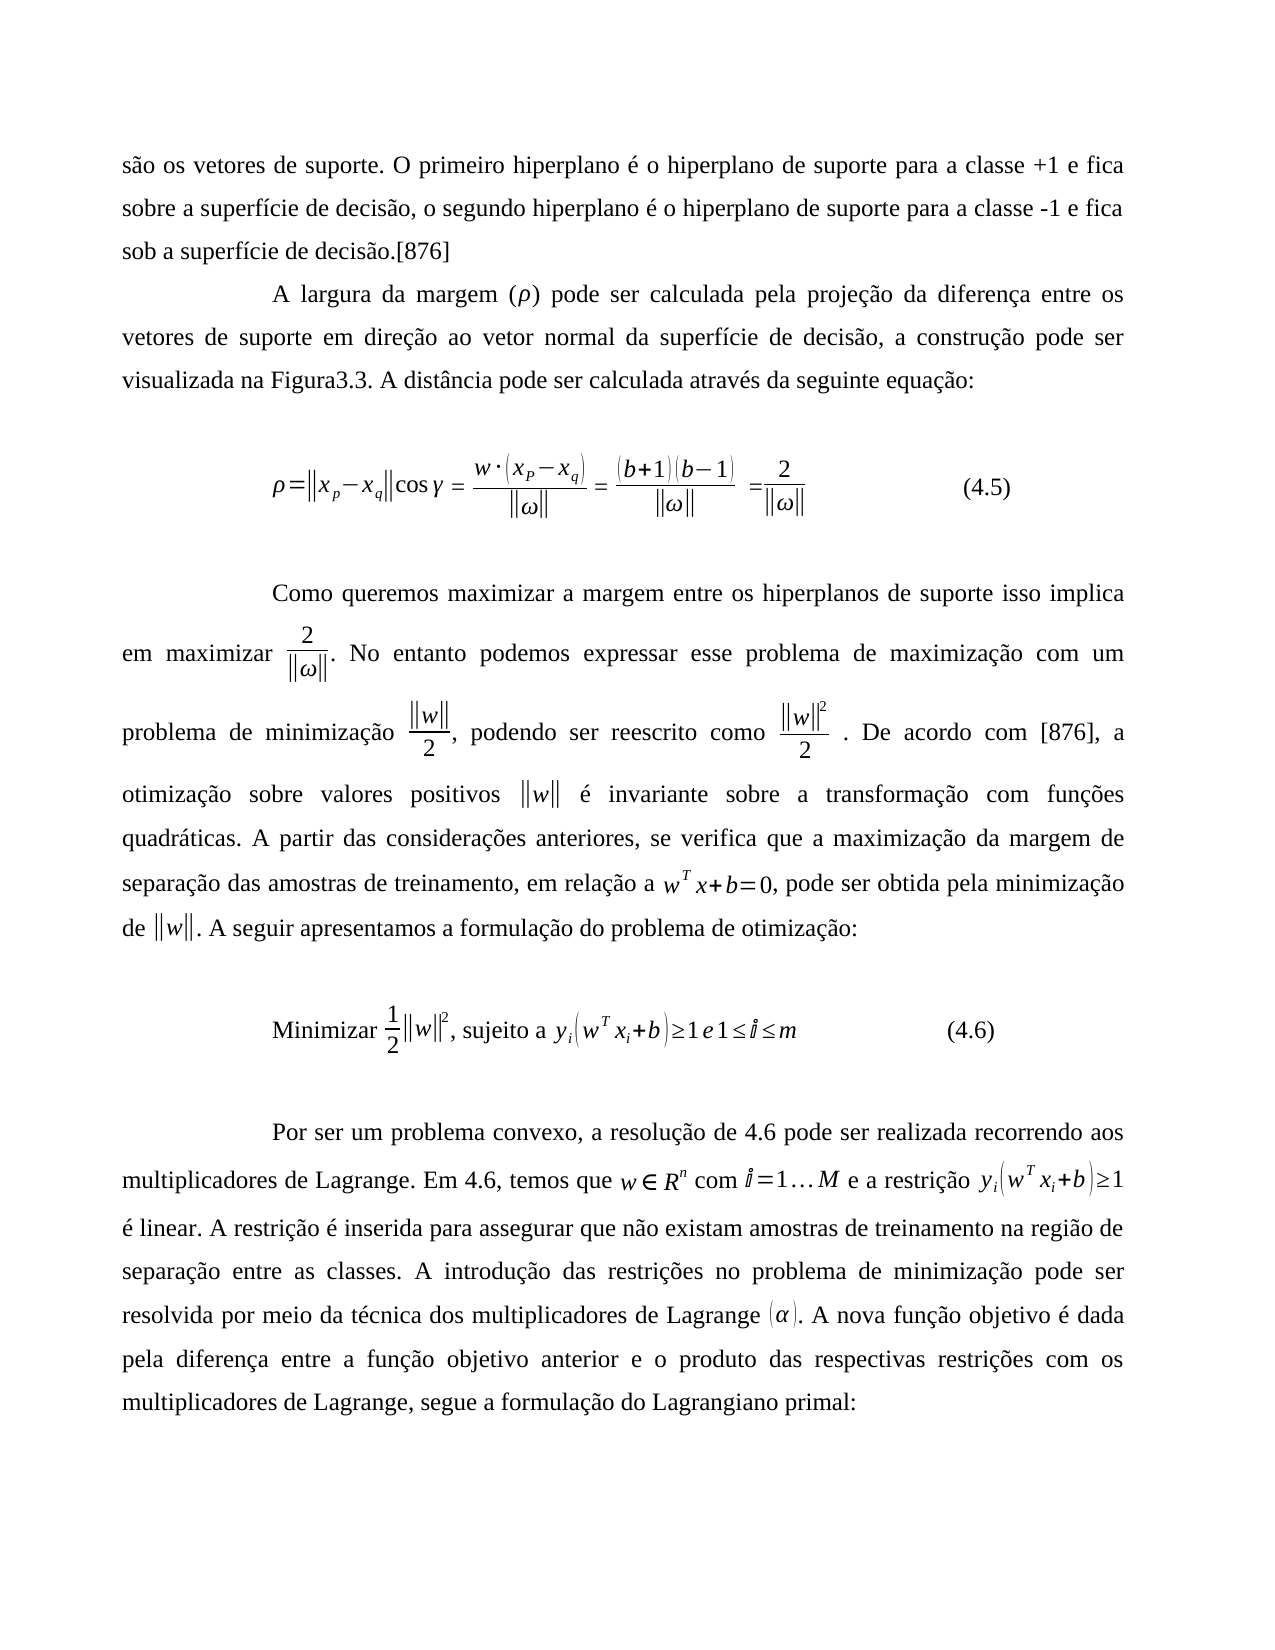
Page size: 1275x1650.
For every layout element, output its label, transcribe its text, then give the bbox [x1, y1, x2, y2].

text Por ser um problema convexo, a resolução de 4.6 pode ser realizada recorrendo aos multiplicadores de Lagrange. Em 4.6, temos que com e a restrição é linear. A restrição é inserida para assegurar que não existam amostras de treinamento na região de separação entre as classes. A introdução das restrições no problema de minimização pode ser resolvida por meio da técnica dos multiplicadores de Lagrange . A nova função objetivo é dada pela diferença entre a função objetivo anterior e o produto das respectivas restrições com os multiplicadores de Lagrange, segue a formulação do Lagrangiano primal: [122, 1117, 1125, 1416]
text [122, 150, 1125, 265]
text = = = (4.5) [122, 452, 1125, 521]
text A largura da margem () pode ser calculada pela projeção da diferença entre os vetores de suporte em direção ao vetor normal da superfície de decisão, a construção pode ser visualizada na Figura3.3. A distância pode ser calculada através da seguinte equação: [122, 279, 1125, 394]
text Como queremos maximizar a margem entre os hiperplanos de suporte isso implica em maximizar . No entanto podemos expressar esse problema de maximização com um problema de minimização , podendo ser reescrito como . De acordo com [876], a otimização sobre valores positivos é invariante sobre a transformação com funções quadráticas. A partir das considerações anteriores, se verifica que a maximização da margem de separação das amostras de treinamento, em relação a , pode ser obtida pela minimização de . A seguir apresentamos a formulação do problema de otimização: [122, 578, 1125, 943]
text Minimizar , sujeito a (4.6) [122, 1000, 1125, 1059]
